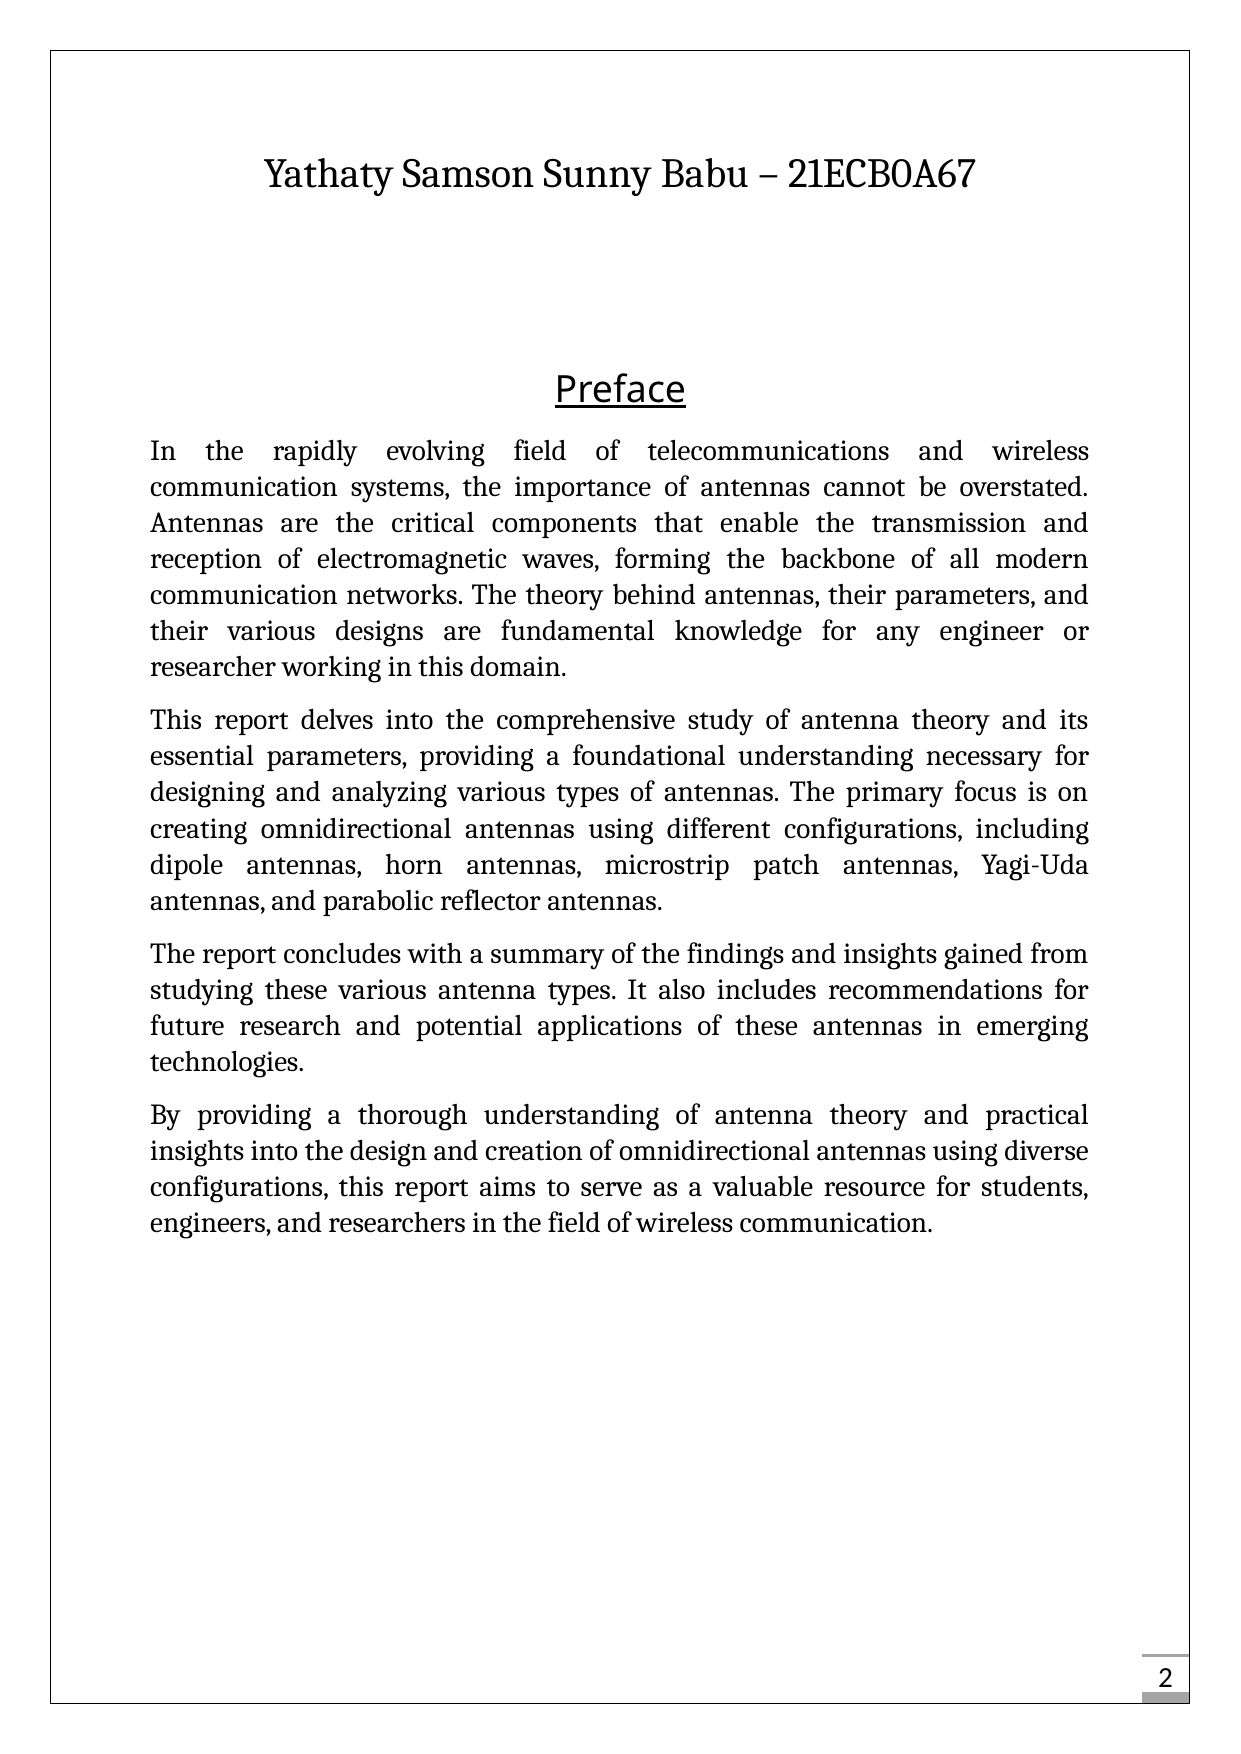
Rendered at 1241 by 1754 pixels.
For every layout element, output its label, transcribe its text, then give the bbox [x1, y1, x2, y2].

text By providing a thorough understanding of antenna theory and practical insights into the design and creation of omnidirectional antennas using diverse configurations, this report aims to serve as a valuable resource for students, engineers, and researchers in the field of wireless communication. [150, 1098, 1090, 1240]
text Yathaty Samson Sunny Babu – 21ECB0A67 [150, 150, 1090, 198]
text In the rapidly evolving field of telecommunications and wireless communication systems, the importance of antennas cannot be overstated. Antennas are the critical components that enable the transmission and reception of electromagnetic waves, forming the backbone of all modern communication networks. The theory behind antennas, their parameters, and their various designs are fundamental knowledge for any engineer or researcher working in this domain. [150, 434, 1090, 684]
text The report concludes with a summary of the findings and insights gained from studying these various antenna types. It also includes recommendations for future research and potential applications of these antennas in emerging technologies. [150, 937, 1090, 1079]
text Preface [150, 362, 1090, 413]
text This report delves into the comprehensive study of antenna theory and its essential parameters, providing a foundational understanding necessary for designing and analyzing various types of antennas. The primary focus is on creating omnidirectional antennas using different configurations, including dipole antennas, horn antennas, microstrip patch antennas, Yagi-Uda antennas, and parabolic reflector antennas. [150, 703, 1090, 918]
